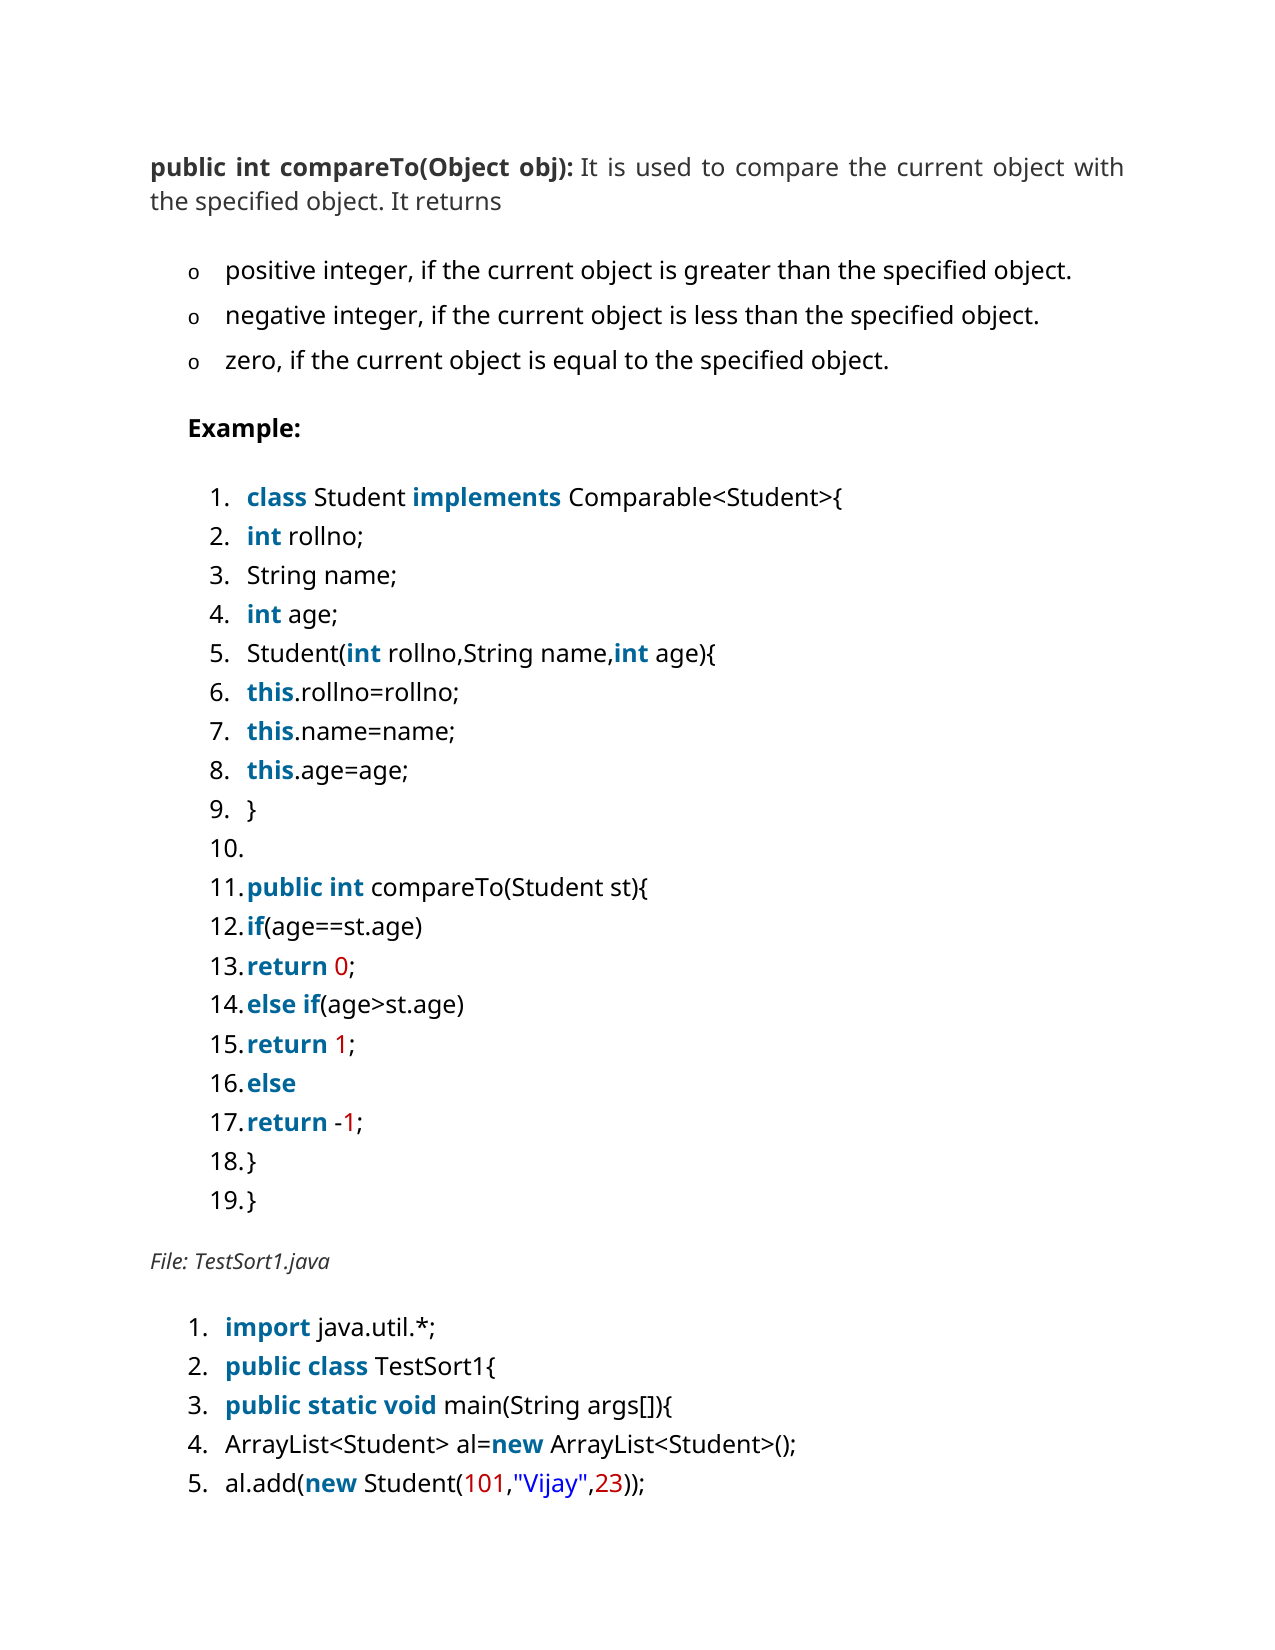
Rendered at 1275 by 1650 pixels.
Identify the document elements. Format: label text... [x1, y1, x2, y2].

list int age; [209, 592, 1125, 631]
list public static void main(String args[]){ [187, 1383, 1125, 1422]
list String name; [209, 552, 1125, 592]
list if(age==st.age) [209, 904, 1125, 943]
list } [209, 787, 1125, 826]
list this.name=name; [209, 709, 1125, 748]
list public int compareTo(Student st){ [209, 865, 1125, 904]
list else [209, 1060, 1125, 1099]
list zero, if the current object is equal to the specified object. [187, 338, 1125, 377]
list this.age=age; [209, 748, 1125, 787]
text Example: [187, 406, 1125, 445]
list return -1; [209, 1099, 1125, 1138]
list else if(age>st.age) [209, 982, 1125, 1021]
list class Student implements Comparable<Student>{ [209, 474, 1125, 513]
list public class TestSort1{ [187, 1344, 1125, 1383]
list this.rollno=rollno; [209, 670, 1125, 709]
list negative integer, if the current object is less than the specified object. [187, 293, 1125, 332]
list Student(int rollno,String name,int age){ [209, 631, 1125, 670]
list return 0; [209, 943, 1125, 982]
list return 1; [209, 1021, 1125, 1060]
text File: TestSort1.java [150, 1246, 1125, 1276]
list import java.util.*; [187, 1305, 1125, 1344]
list ArrayList<Student> al=new ArrayList<Student>(); [187, 1422, 1125, 1461]
text public int compareTo(Object obj): It is used to compare the current object with the specified object. It returns [150, 150, 1125, 218]
list positive integer, if the current object is greater than the specified object. [187, 247, 1125, 286]
list } [209, 1177, 1125, 1217]
list } [209, 1138, 1125, 1177]
list int rollno; [209, 513, 1125, 552]
list al.add(new Student(101,"Vijay",23)); [187, 1461, 1125, 1500]
